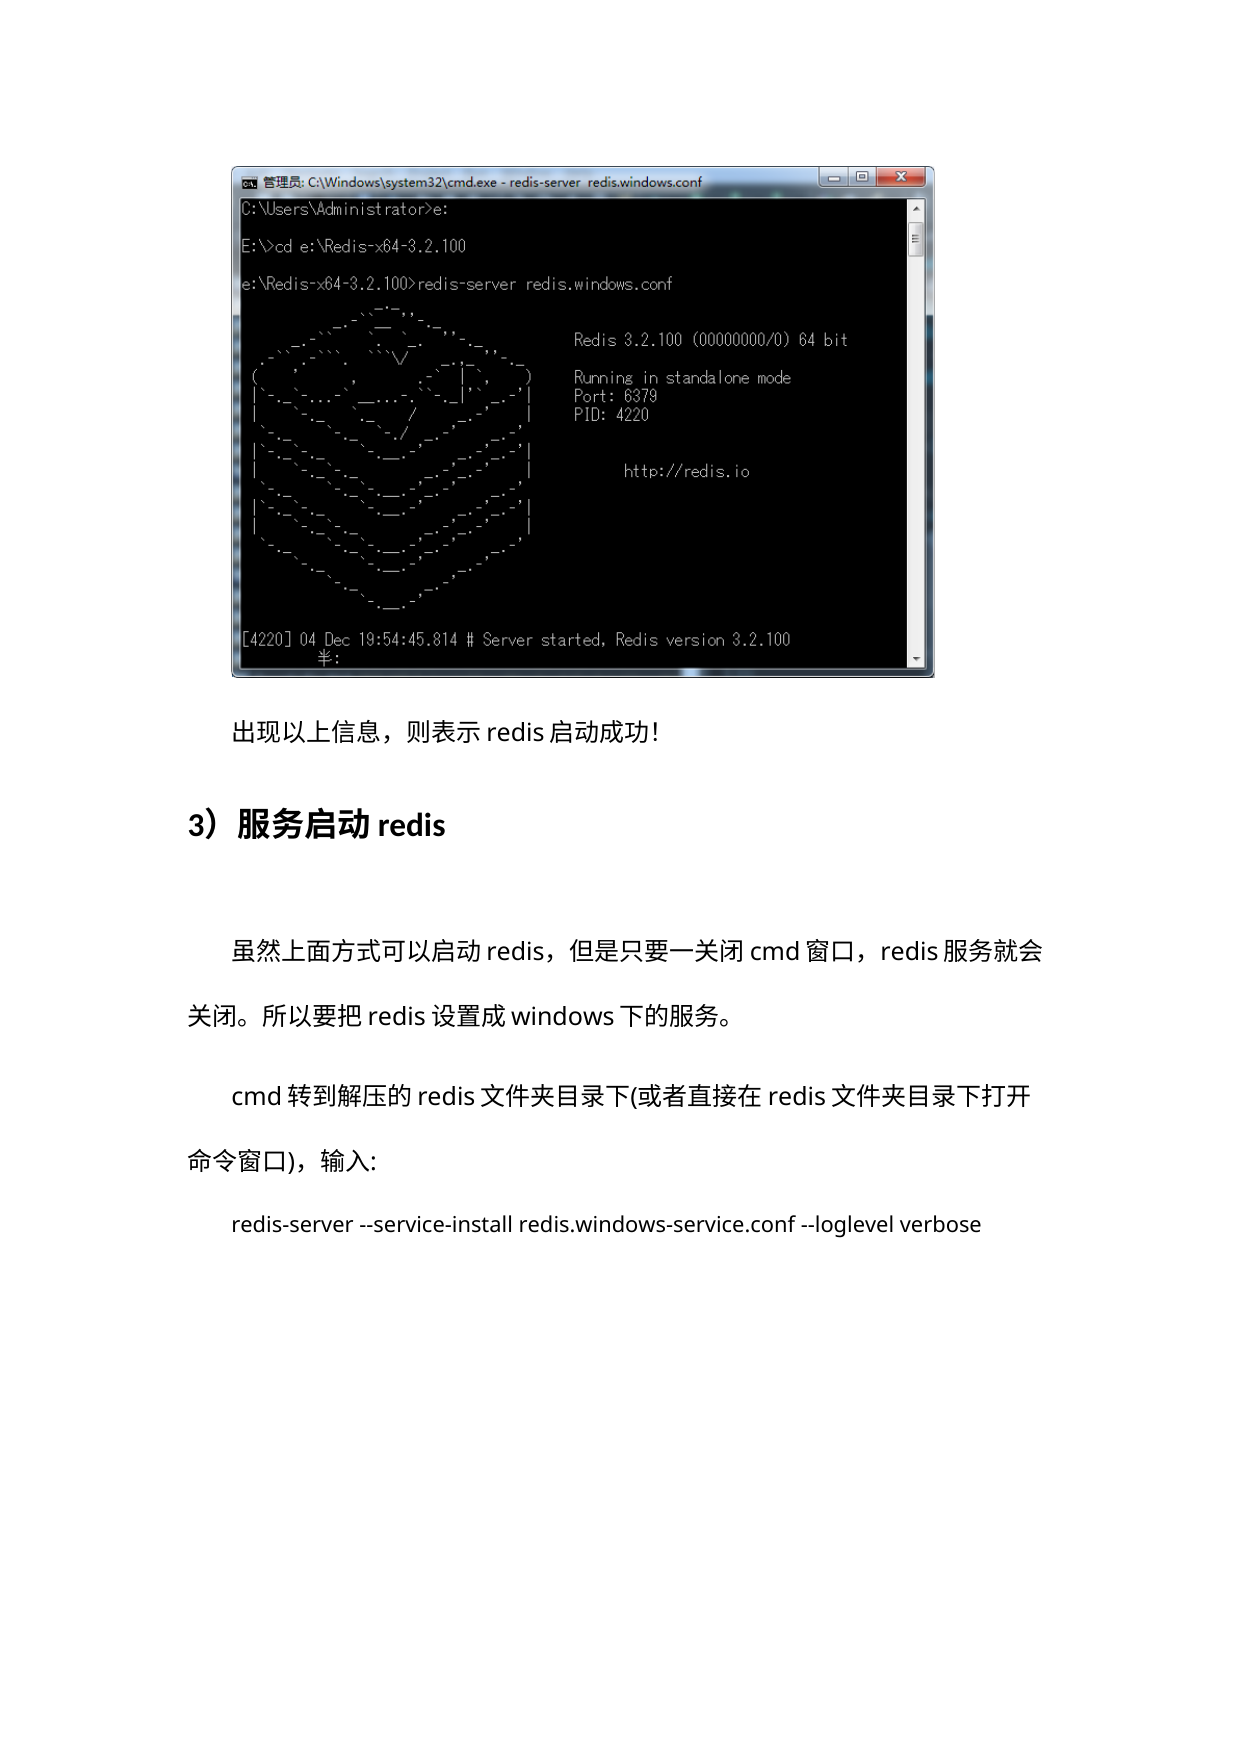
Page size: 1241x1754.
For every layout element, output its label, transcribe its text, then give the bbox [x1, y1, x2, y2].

text cmd转到解压的redis文件夹目录下(或者直接在redis文件夹目录下打开命令窗口)，输入: [187, 1062, 1053, 1192]
text redis-server --service-install redis.windows-service.conf --loglevel verbose [187, 1208, 1053, 1241]
picture [231, 166, 935, 678]
subtitle 3）服务启动redis [187, 790, 1053, 855]
text 出现以上信息，则表示redis启动成功！ [187, 698, 1053, 763]
text 虽然上面方式可以启动redis，但是只要一关闭cmd窗口，redis服务就会关闭。所以要把redis设置成windows下的服务。 [187, 917, 1053, 1047]
